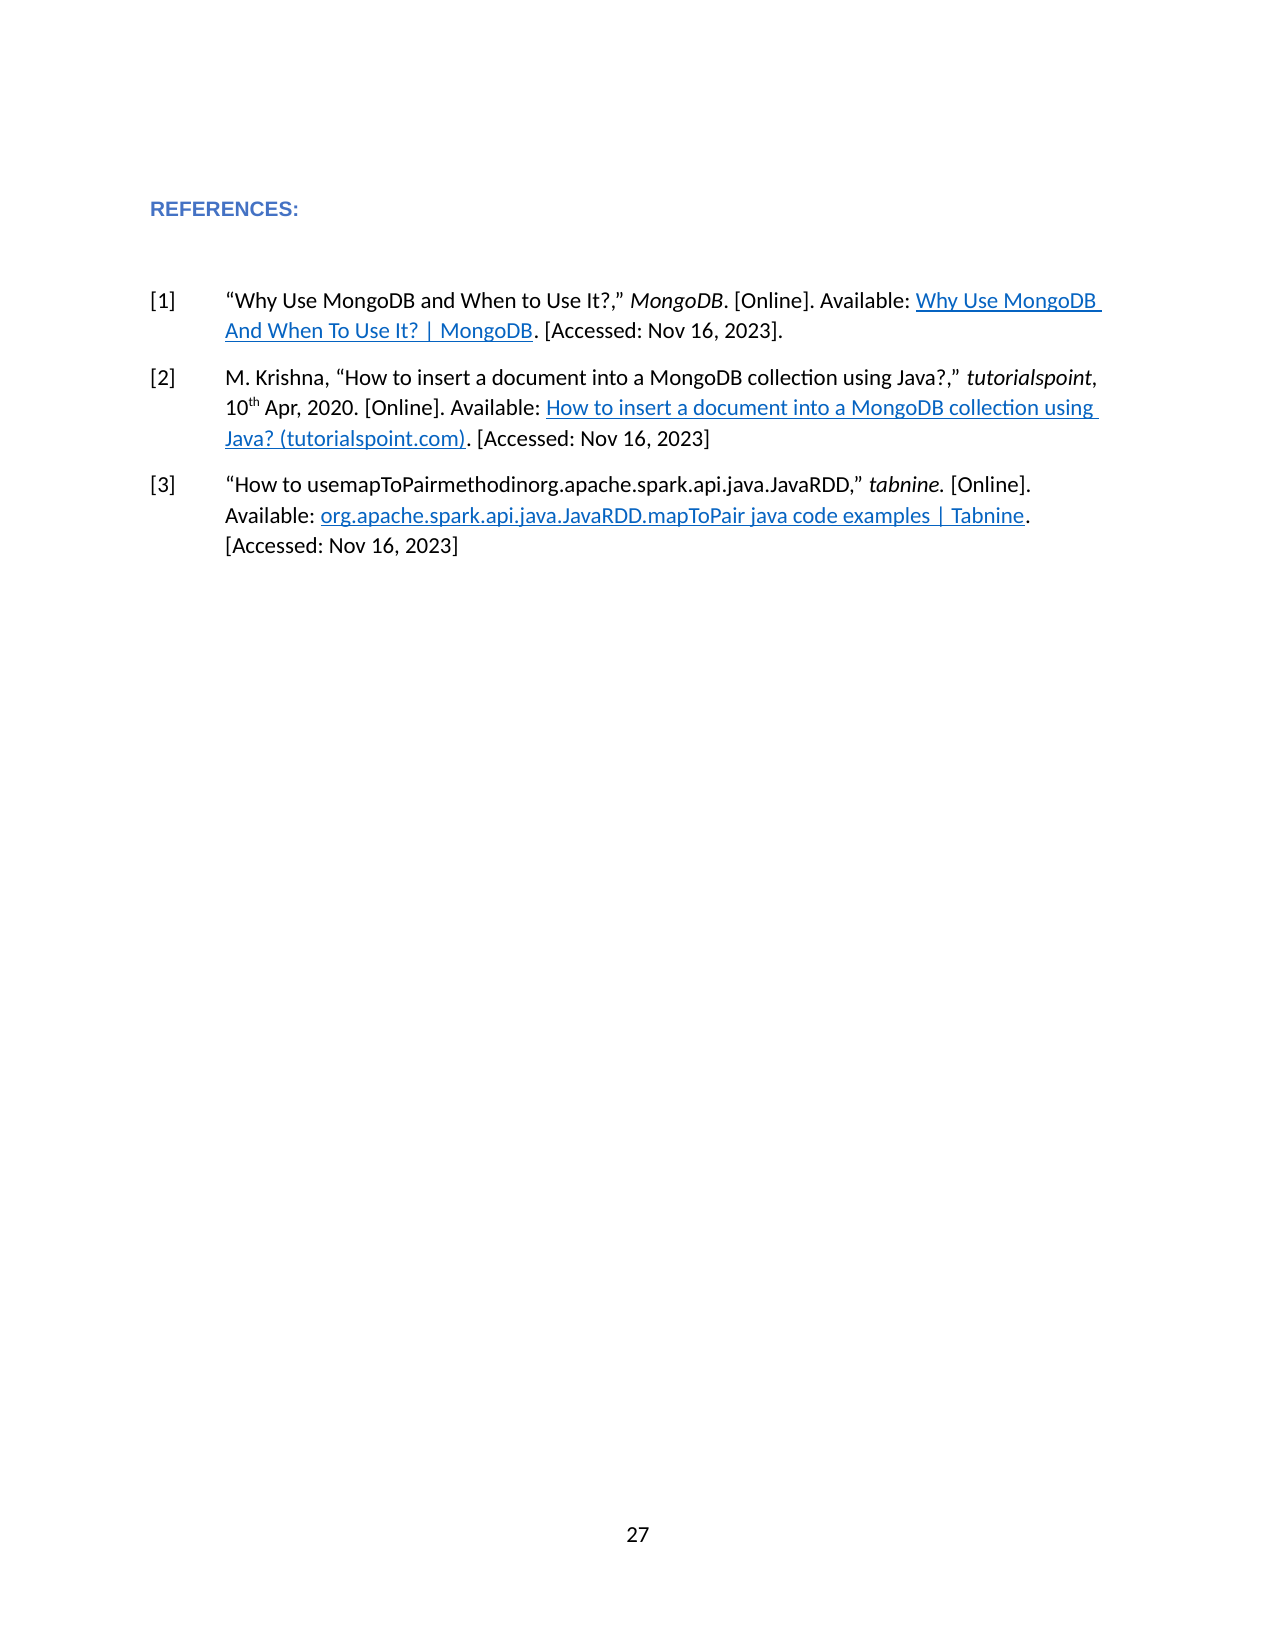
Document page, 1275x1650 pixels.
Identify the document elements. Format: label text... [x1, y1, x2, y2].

text [3] “How to usemapToPairmethodinorg.apache.spark.api.java.JavaRDD,” tabnine. [Online]. Available: org.apache.spark.api.java.JavaRDD.mapToPair java code examples | Tabnine. [Accessed: Nov 16, 2023] [150, 471, 1125, 559]
text [1] “Why Use MongoDB and When to Use It?,” MongoDB. [Online]. Available: Why Use MongoDB And When To Use It? | MongoDB. [Accessed: Nov 16, 2023]. [150, 286, 1125, 344]
text REFERENCES: [150, 197, 1125, 221]
text [2] M. Krishna, “How to insert a document into a MongoDB collection using Java?,” tutorialspoint, 10th Apr, 2020. [Online]. Available: How to insert a document into a MongoDB collection using Java? (tutorialspoint.com). [Accessed: Nov 16, 2023] [150, 363, 1125, 452]
